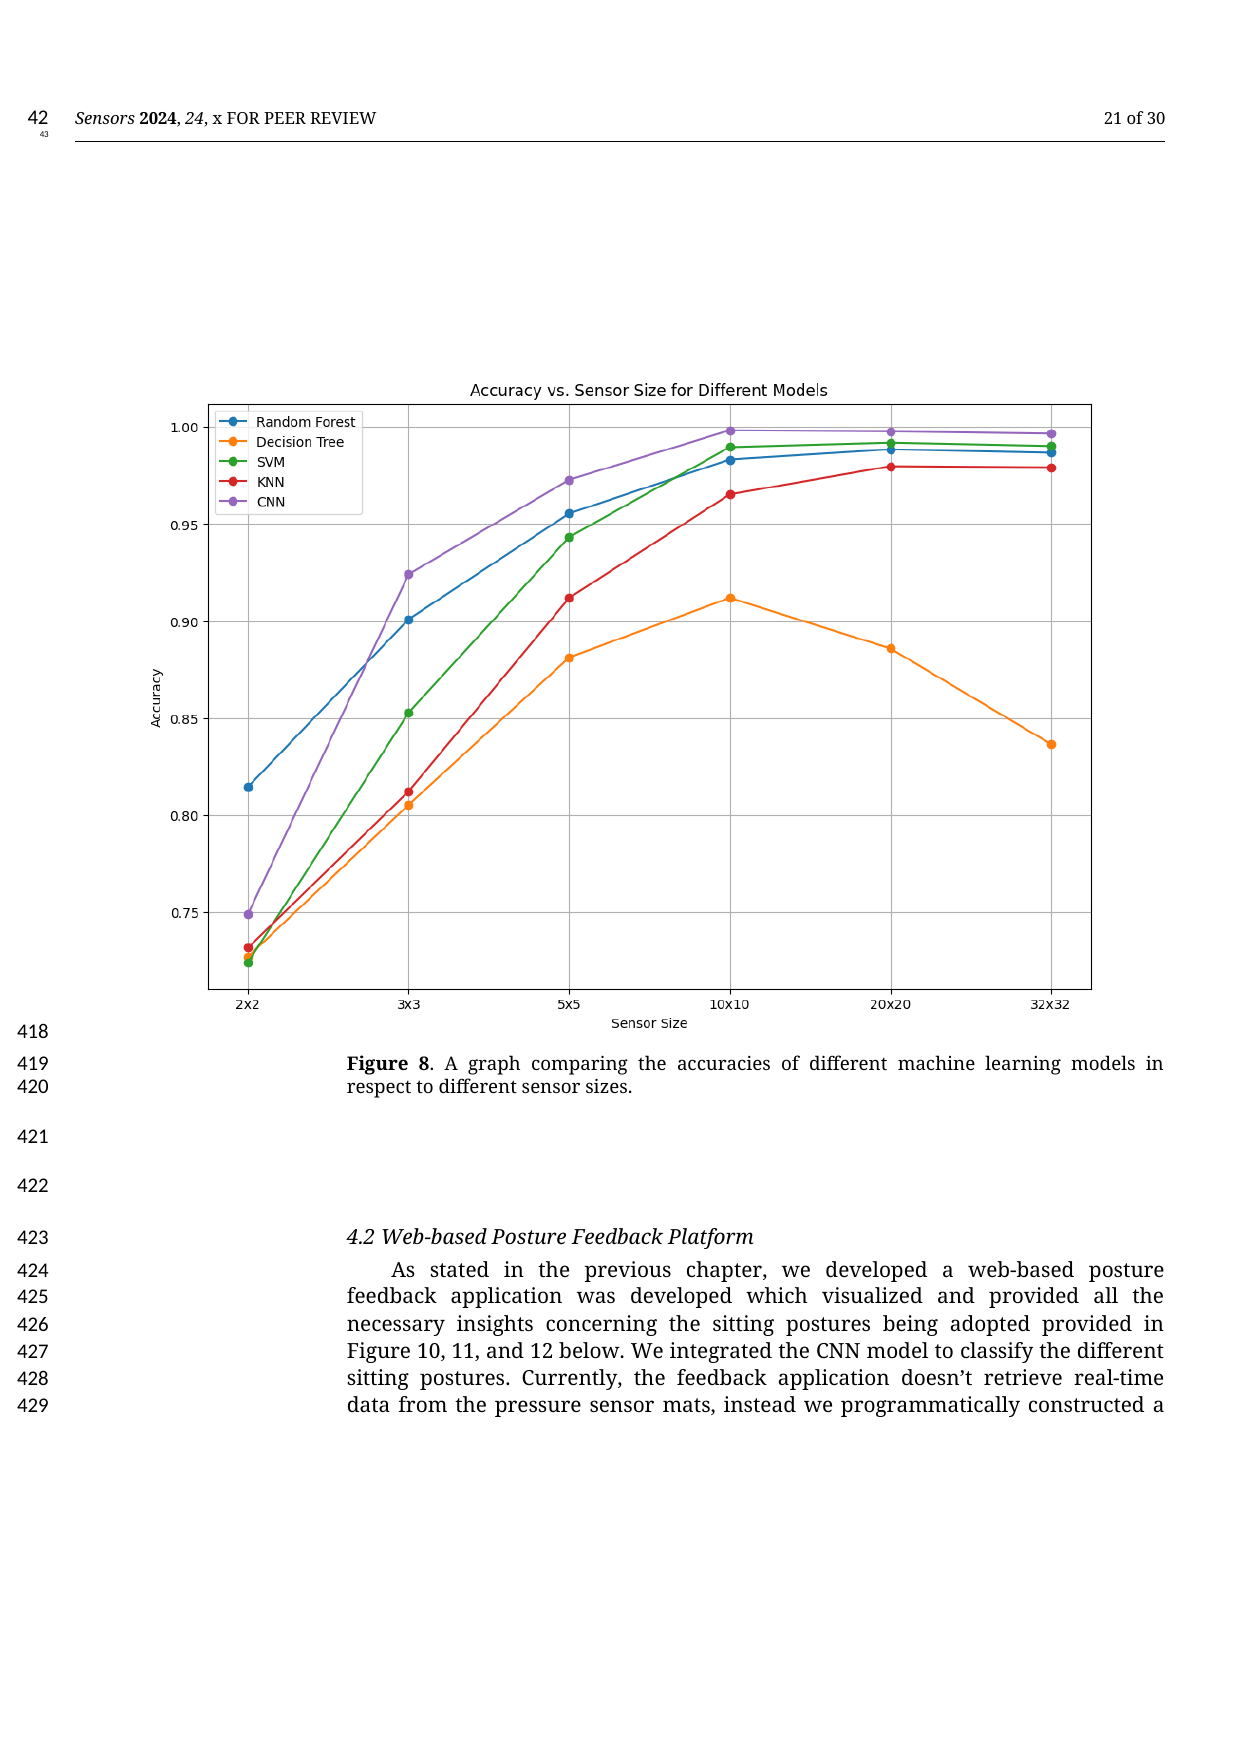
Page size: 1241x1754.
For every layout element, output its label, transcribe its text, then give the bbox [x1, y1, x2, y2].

subtitle 4.2 Web-based Posture Feedback Platform [347, 1223, 1165, 1250]
picture [141, 373, 1099, 1039]
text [347, 1256, 1165, 1418]
text Figure 8. A graph comparing the accuracies of different machine learning models in respect to different sensor sizes. [347, 1051, 1165, 1099]
